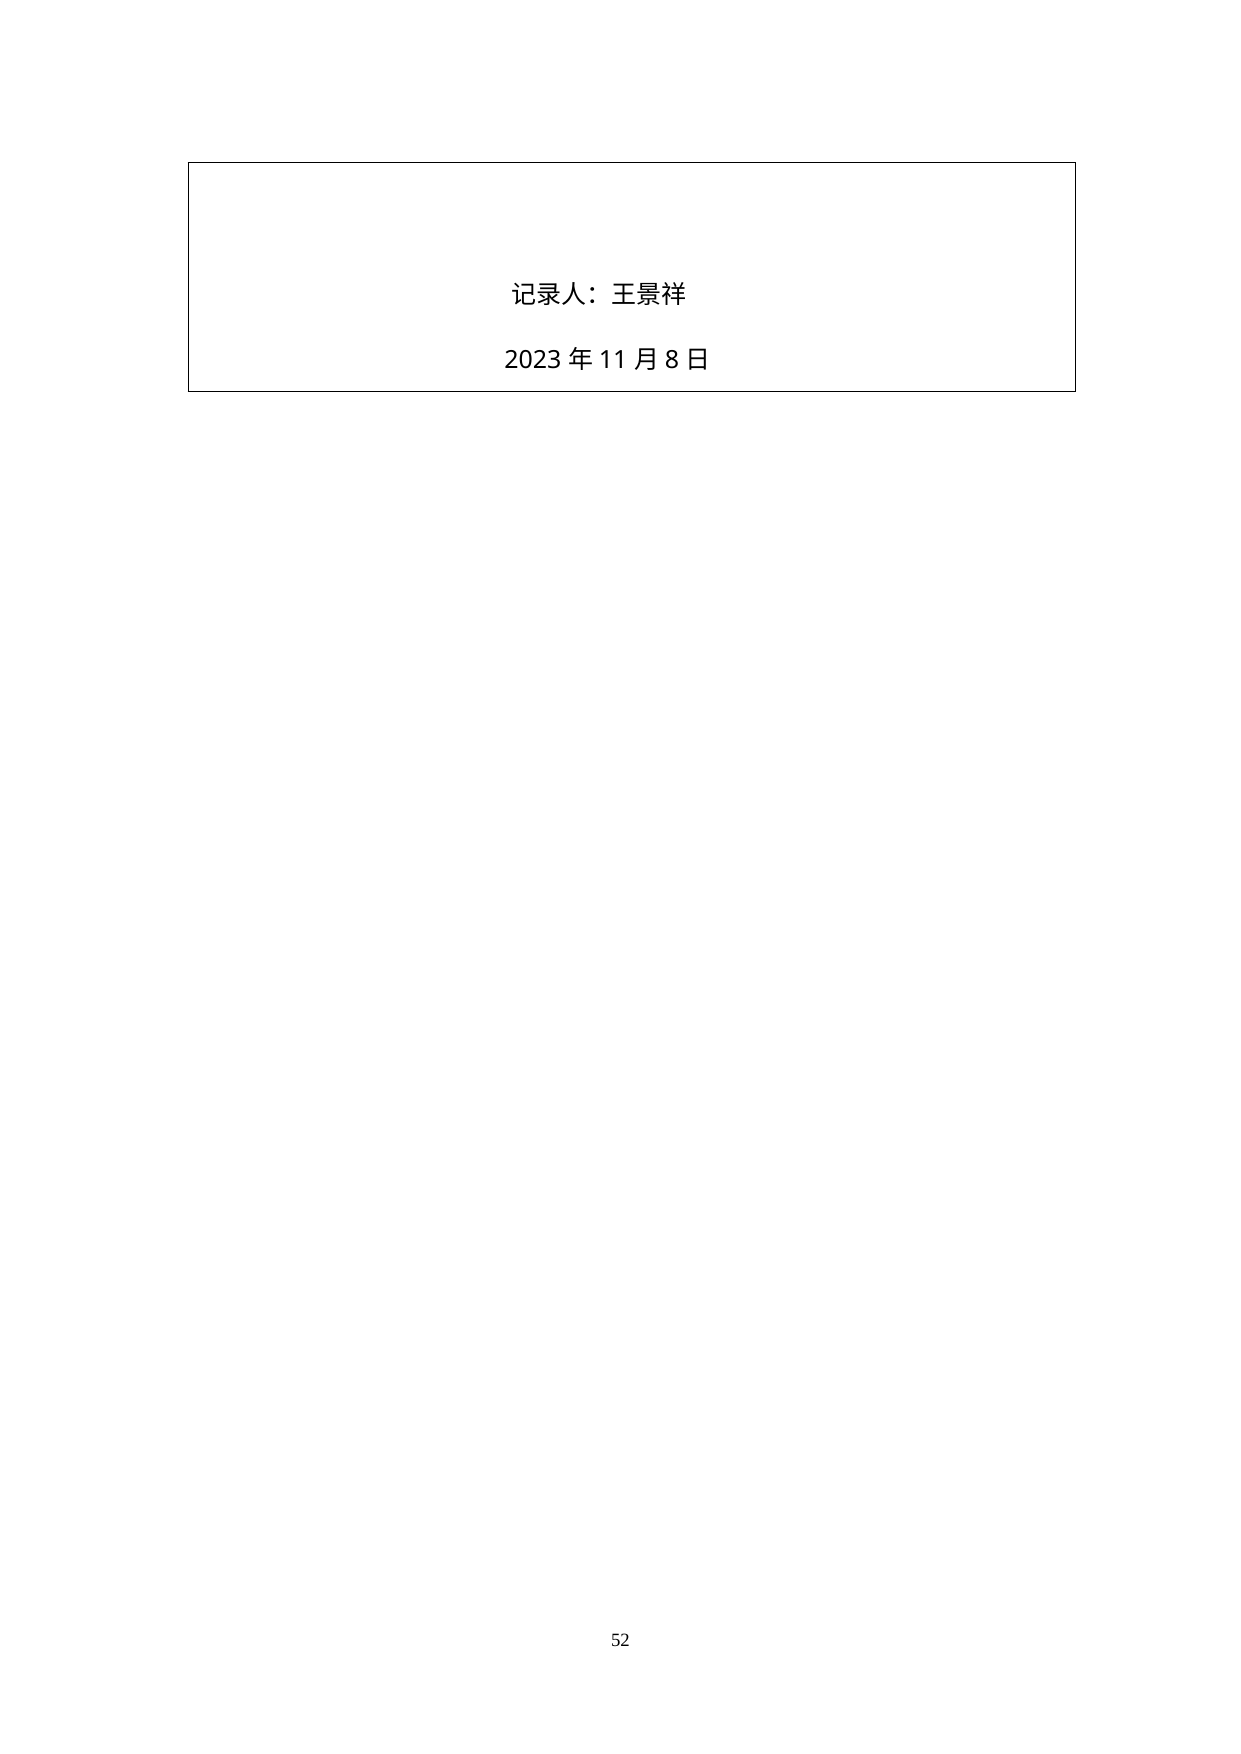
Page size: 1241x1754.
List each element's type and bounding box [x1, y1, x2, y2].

table_cell [189, 163, 1075, 391]
